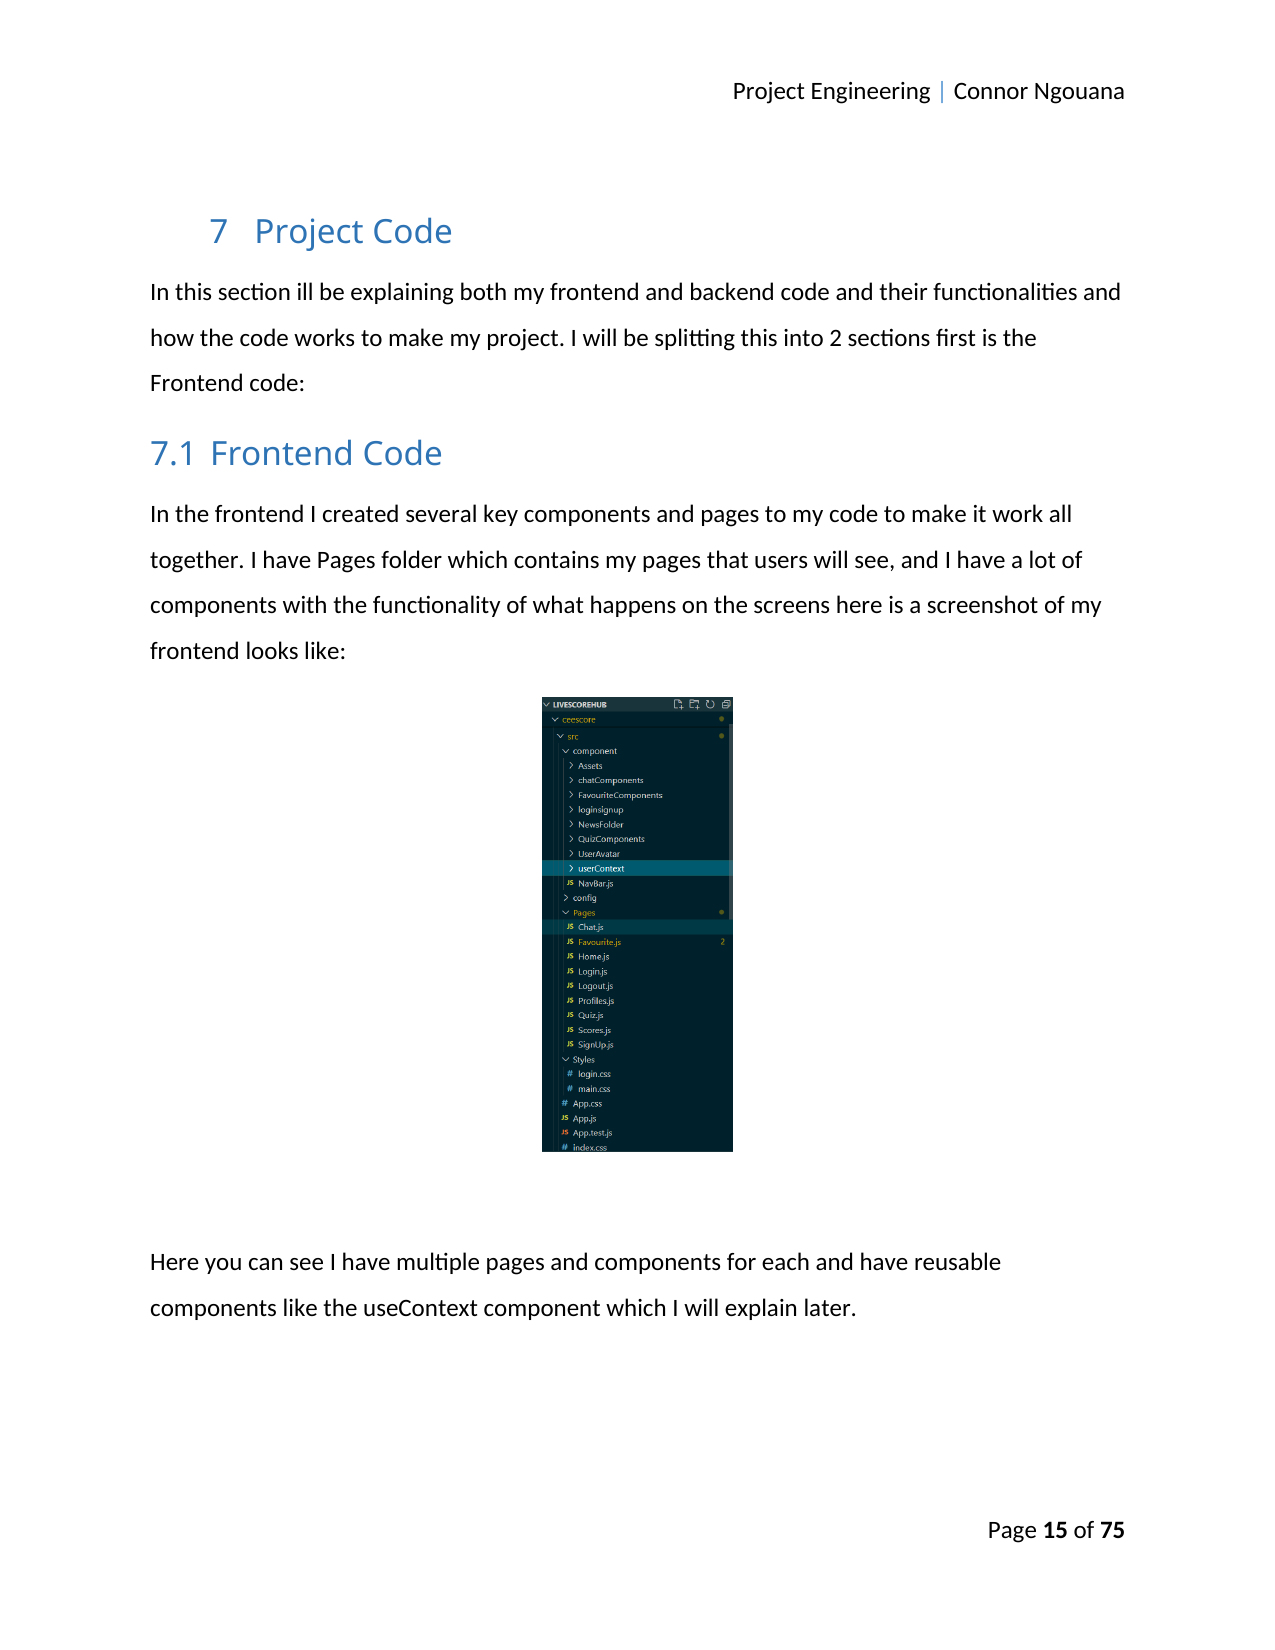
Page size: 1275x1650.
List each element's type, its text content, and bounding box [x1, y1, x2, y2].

picture [542, 936, 733, 1152]
picture [542, 697, 733, 919]
subtitle Project Code [209, 208, 1125, 253]
subtitle Frontend Code [150, 430, 1125, 475]
text Here you can see I have multiple pages and components for each and have reusable components like the useContext component which I will explain later. [150, 1246, 1125, 1322]
text In the frontend I created several key components and pages to my code to make it work all together. I have Pages folder which contains my pages that users will see, and I have a lot of components with the functionality of what happens on the screens here is a screenshot of my frontend looks like: [150, 498, 1125, 666]
text In this section ill be explaining both my frontend and backend code and their functionalities and how the code works to make my project. I will be splitting this into 2 sections first is the Frontend code: [150, 276, 1125, 398]
